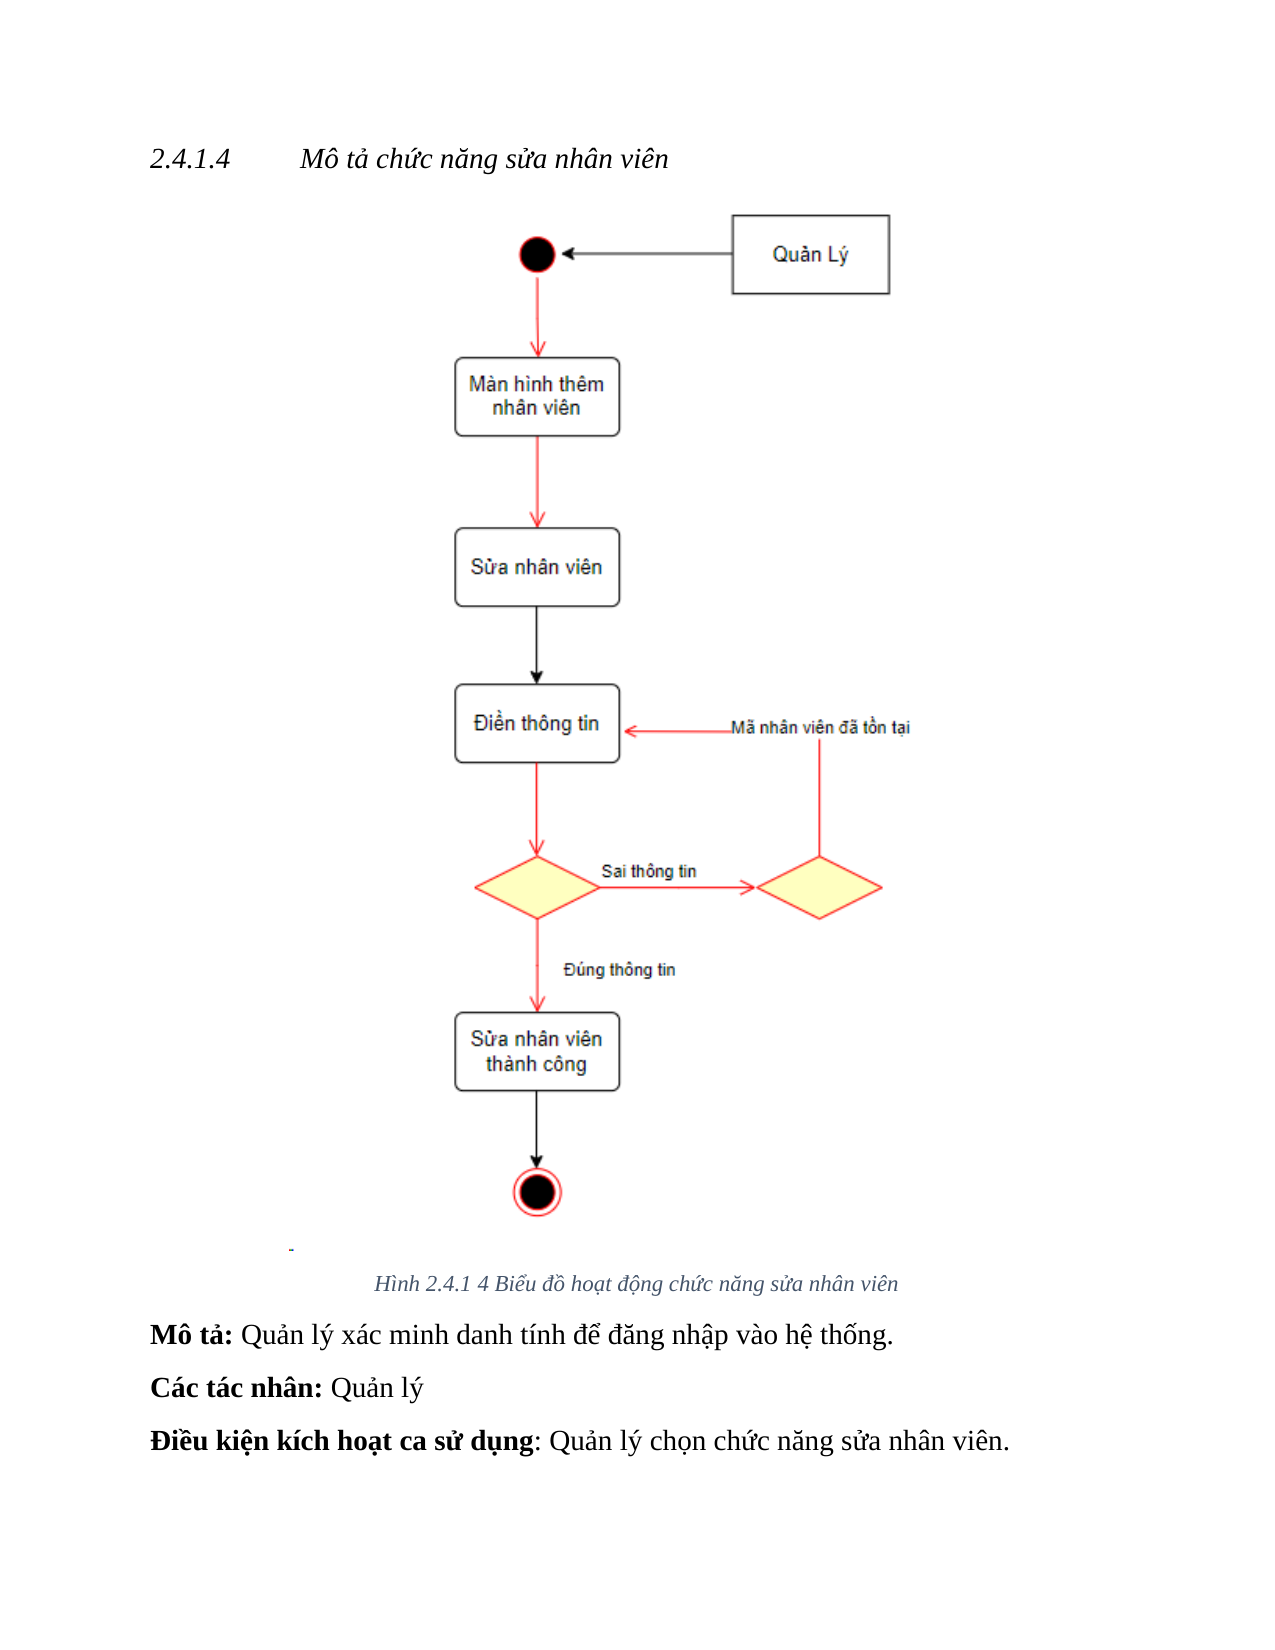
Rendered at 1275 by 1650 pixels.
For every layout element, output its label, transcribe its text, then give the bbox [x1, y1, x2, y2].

text Mô tả: Quản lý xác minh danh tính để đăng nhập vào hệ thống. [150, 1317, 1125, 1351]
subtitle Mô tả chức năng sửa nhân viên [150, 150, 1125, 173]
text Điều kiện kích hoạt ca sử dụng: Quản lý chọn chức năng sửa nhân viên. [150, 1423, 1125, 1457]
text Các tác nhân: Quản lý [150, 1370, 1125, 1404]
text Hình 2.4.1 4 Biểu đồ hoạt động chức năng sửa nhân viên [150, 1270, 1125, 1297]
picture [289, 179, 986, 1251]
